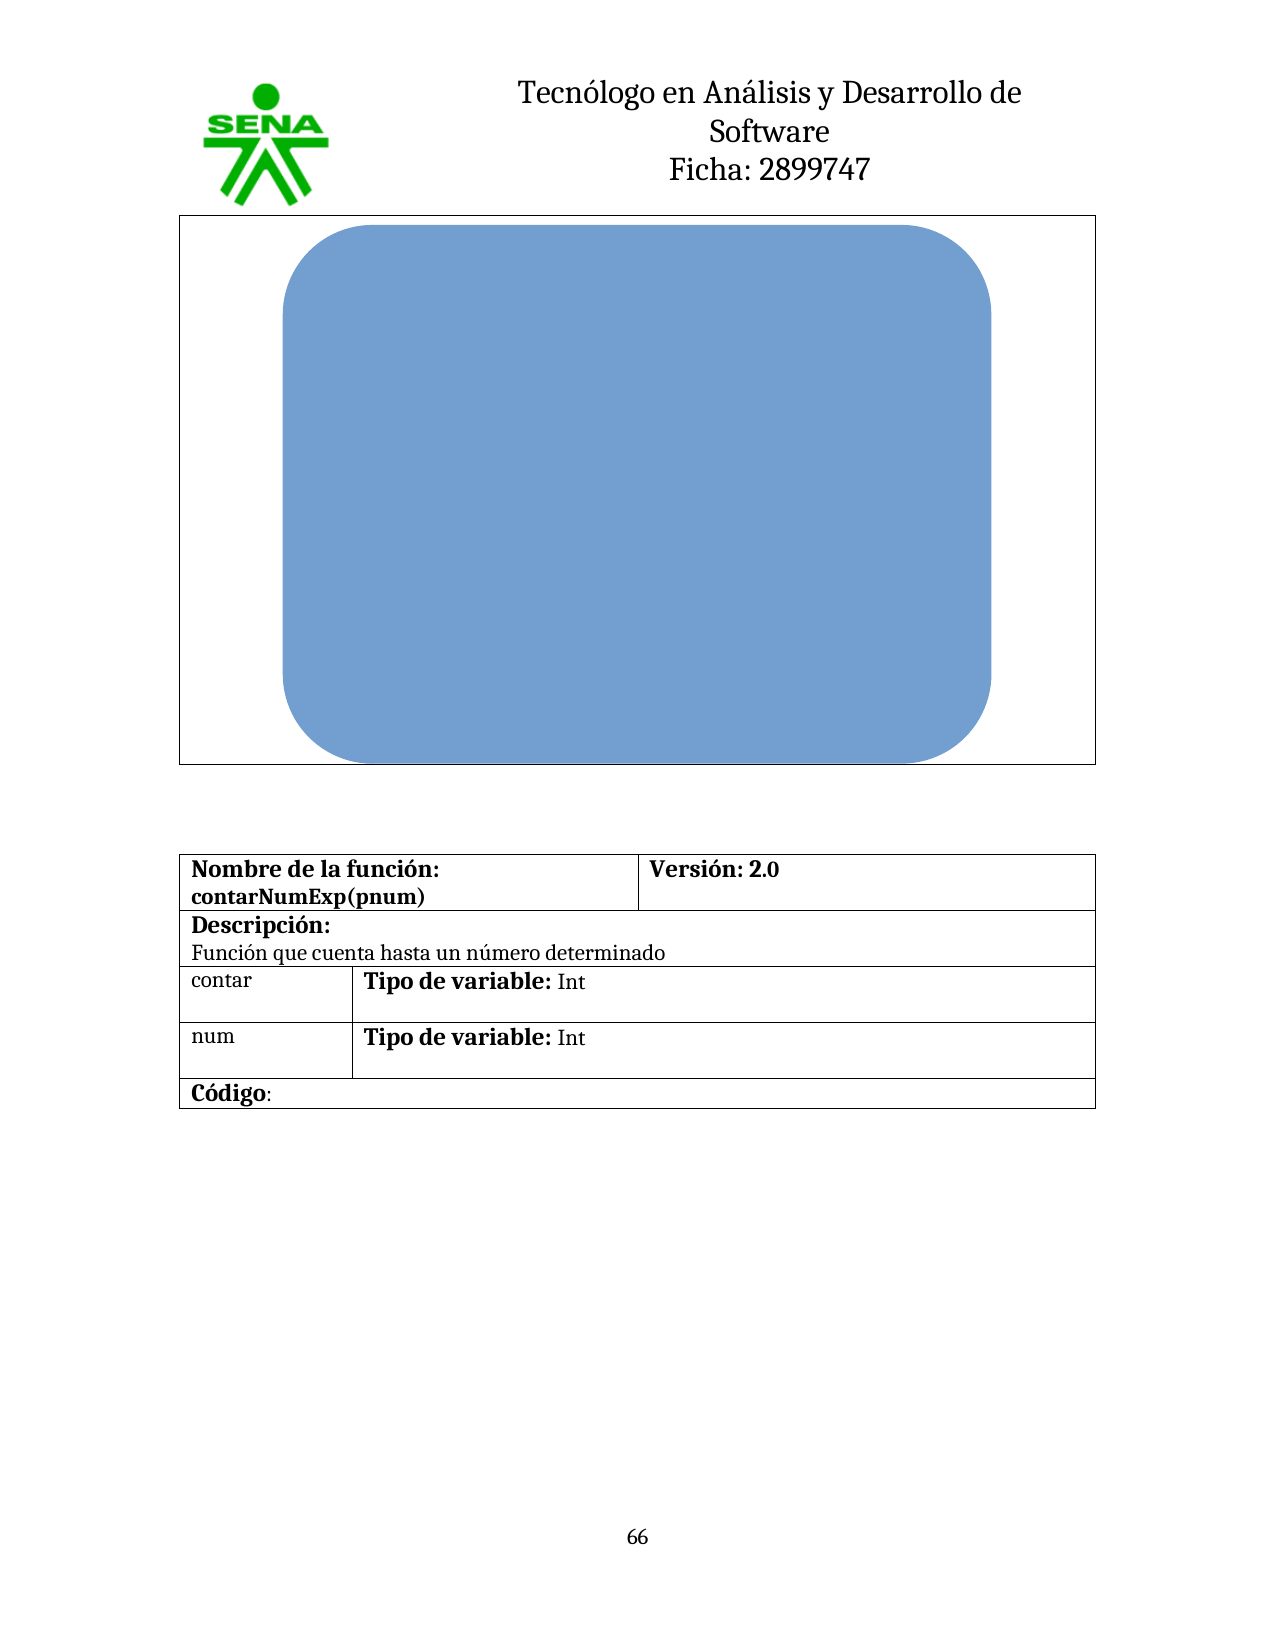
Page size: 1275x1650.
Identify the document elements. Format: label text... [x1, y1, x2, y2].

table_header Nombre de la función: contarNumExp(pnum) [180, 855, 638, 910]
table_cell num [180, 1023, 352, 1078]
table_cell Tipo de variable: Int [353, 967, 1095, 1022]
table_cell Código: [180, 1079, 1095, 1108]
picture [185, 73, 342, 215]
table_cell contar [180, 967, 352, 1022]
table_cell Descripción: Función que cuenta hasta un número determinado [180, 911, 1095, 966]
table_cell Código: [180, 216, 1095, 764]
table_header Versión: 2.0 [639, 855, 1095, 910]
table_cell Tipo de variable: Int [353, 1023, 1095, 1078]
